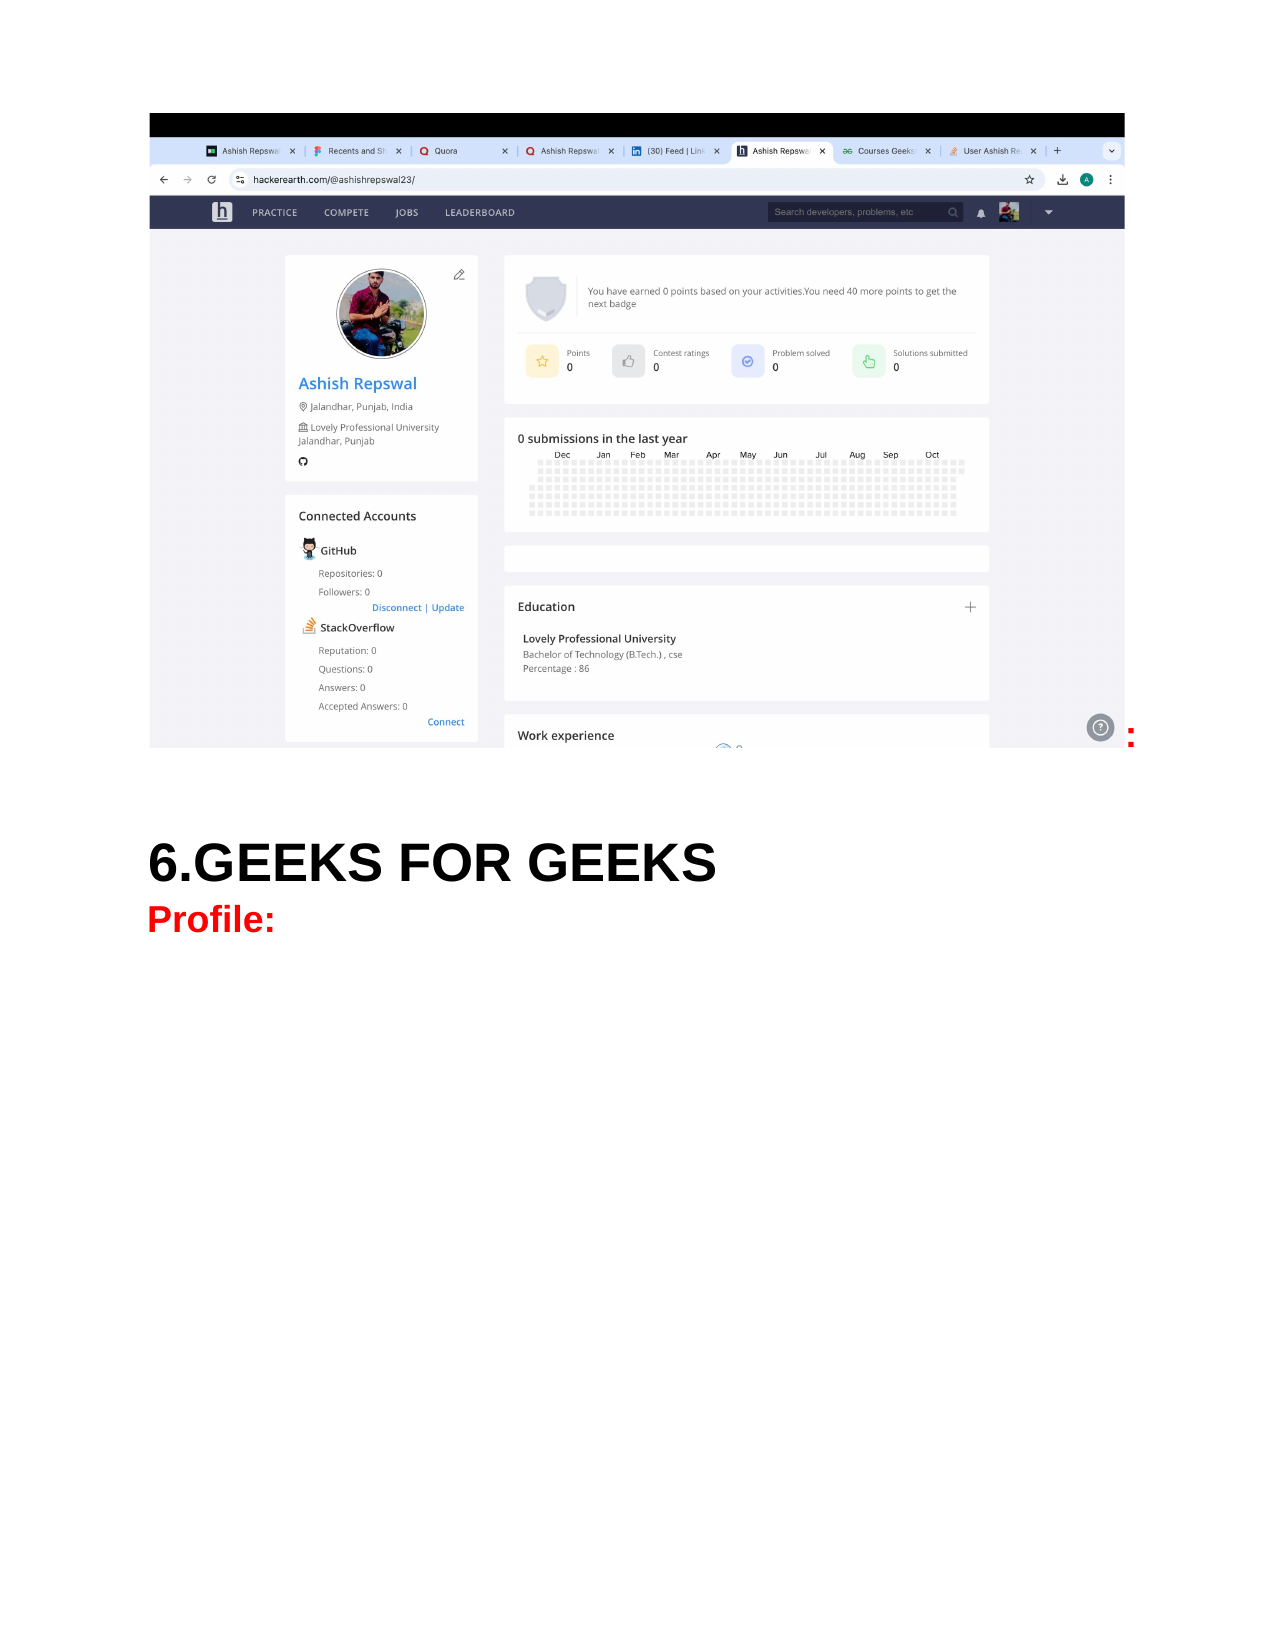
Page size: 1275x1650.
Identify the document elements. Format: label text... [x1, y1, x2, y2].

picture [149, 113, 1125, 748]
text Profile: [147, 897, 1158, 940]
subtitle 6.GEEKS FOR GEEKS [148, 830, 1158, 892]
